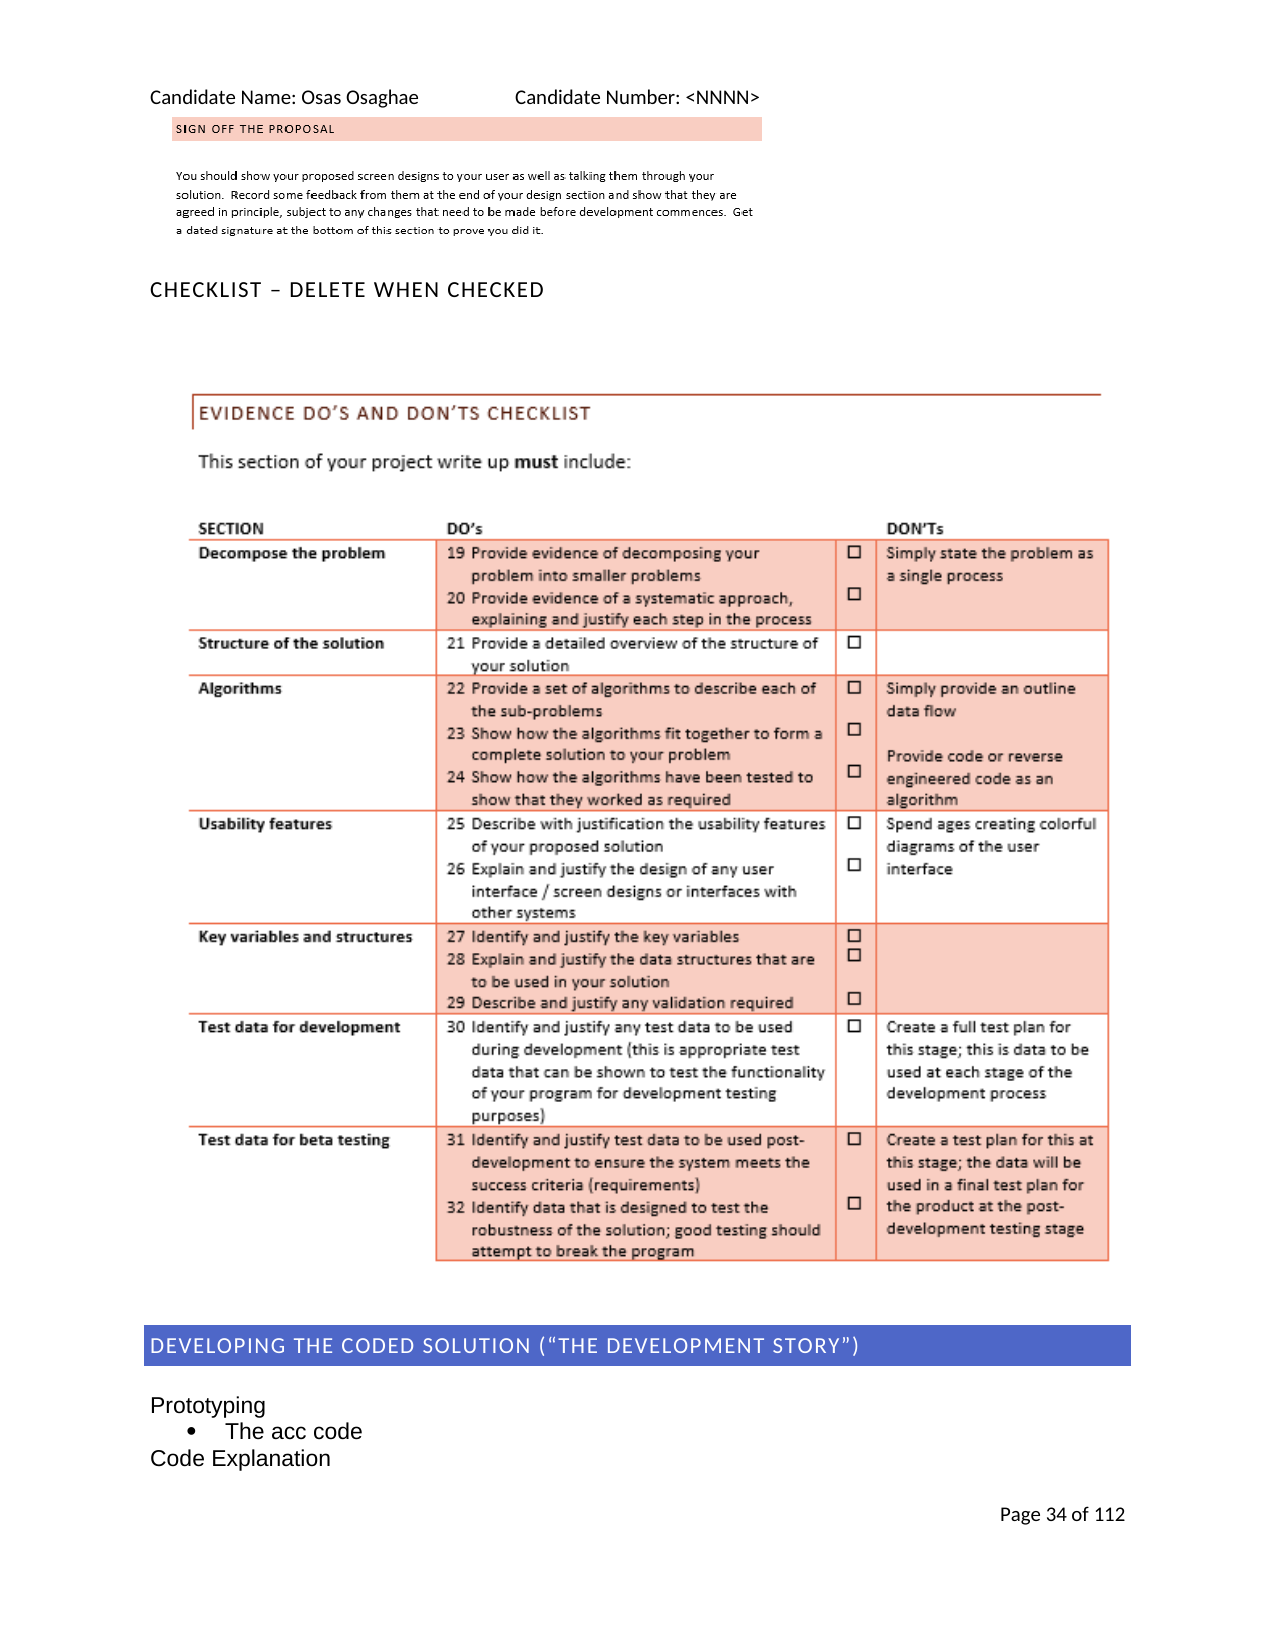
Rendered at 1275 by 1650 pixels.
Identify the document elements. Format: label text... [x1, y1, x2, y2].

list The acc code [187, 1418, 1125, 1444]
subtitle Developing the coded solution (“The development story”) [150, 1331, 1125, 1359]
picture [150, 109, 784, 251]
text Code Explanation [150, 1444, 1125, 1471]
text checklist – DELETE WHEN CHECKED [150, 275, 1125, 303]
picture [150, 381, 1125, 1301]
text Prototyping [150, 1392, 1125, 1418]
